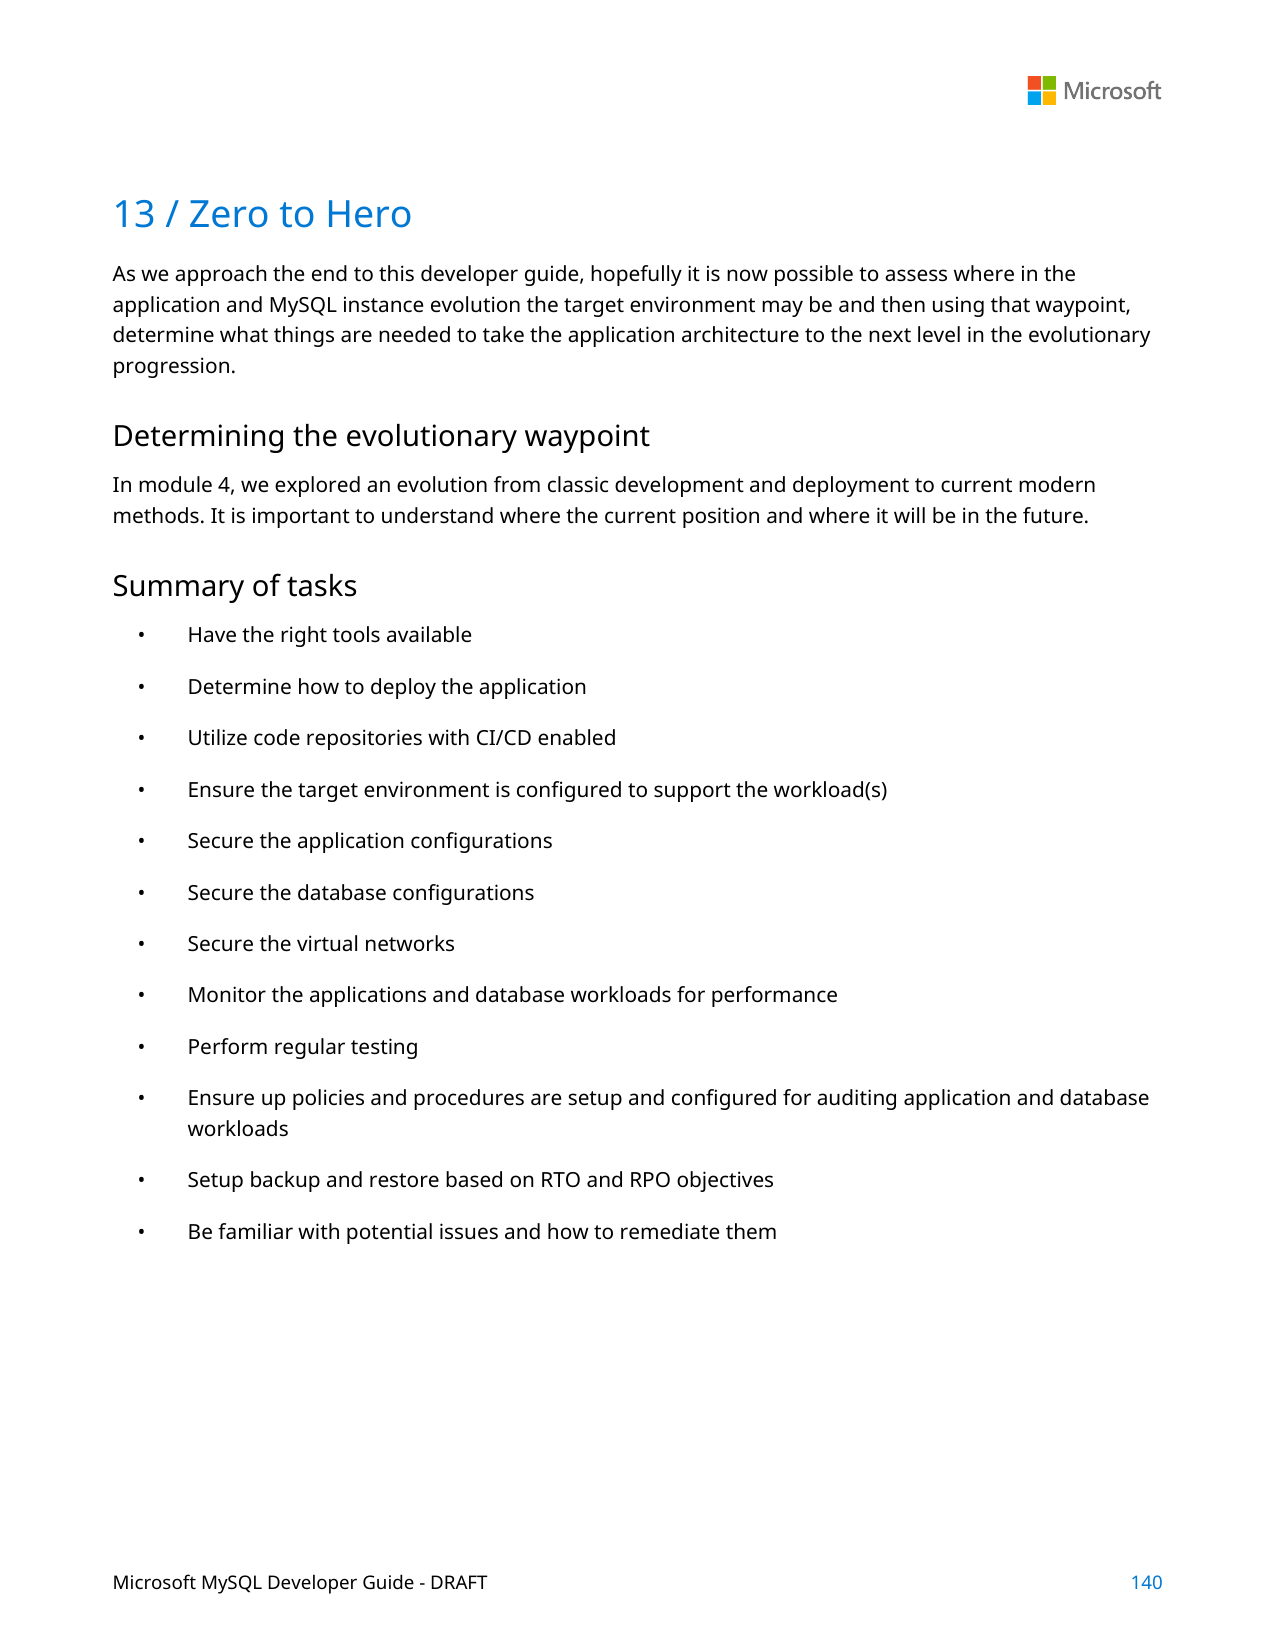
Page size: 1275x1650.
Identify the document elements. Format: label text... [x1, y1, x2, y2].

list Ensure the target environment is configured to support the workload(s) [137, 775, 1162, 803]
list Ensure up policies and procedures are setup and configured for auditing application and database workloads [137, 1083, 1162, 1142]
subtitle Determining the evolutionary waypoint [112, 415, 1162, 455]
list Have the right tools available [137, 620, 1162, 649]
list Be familiar with potential issues and how to remediate them [137, 1217, 1162, 1245]
text As we approach the end to this developer guide, hopefully it is now possible to assess where in the application and MySQL instance evolution the target environment may be and then using that waypoint, determine what things are needed to take the application architecture to the next level in the evolutionary progression. [112, 259, 1162, 379]
list Utilize code repositories with CI/CD enabled [137, 723, 1162, 752]
list Determine how to deploy the application [137, 672, 1162, 700]
picture [1026, 75, 1163, 107]
subtitle 13 / Zero to Hero [112, 187, 1162, 238]
text In module 4, we explored an evolution from classic development and deployment to current modern methods. It is important to understand where the current position and where it will be in the future. [112, 470, 1162, 529]
list Setup backup and restore based on RTO and RPO objectives [137, 1166, 1162, 1194]
subtitle Summary of tasks [112, 565, 1162, 605]
list Monitor the applications and database workloads for performance [137, 981, 1162, 1009]
list Secure the database configurations [137, 878, 1162, 906]
list Perform regular testing [137, 1032, 1162, 1060]
list Secure the virtual networks [137, 929, 1162, 957]
list Secure the application configurations [137, 826, 1162, 854]
